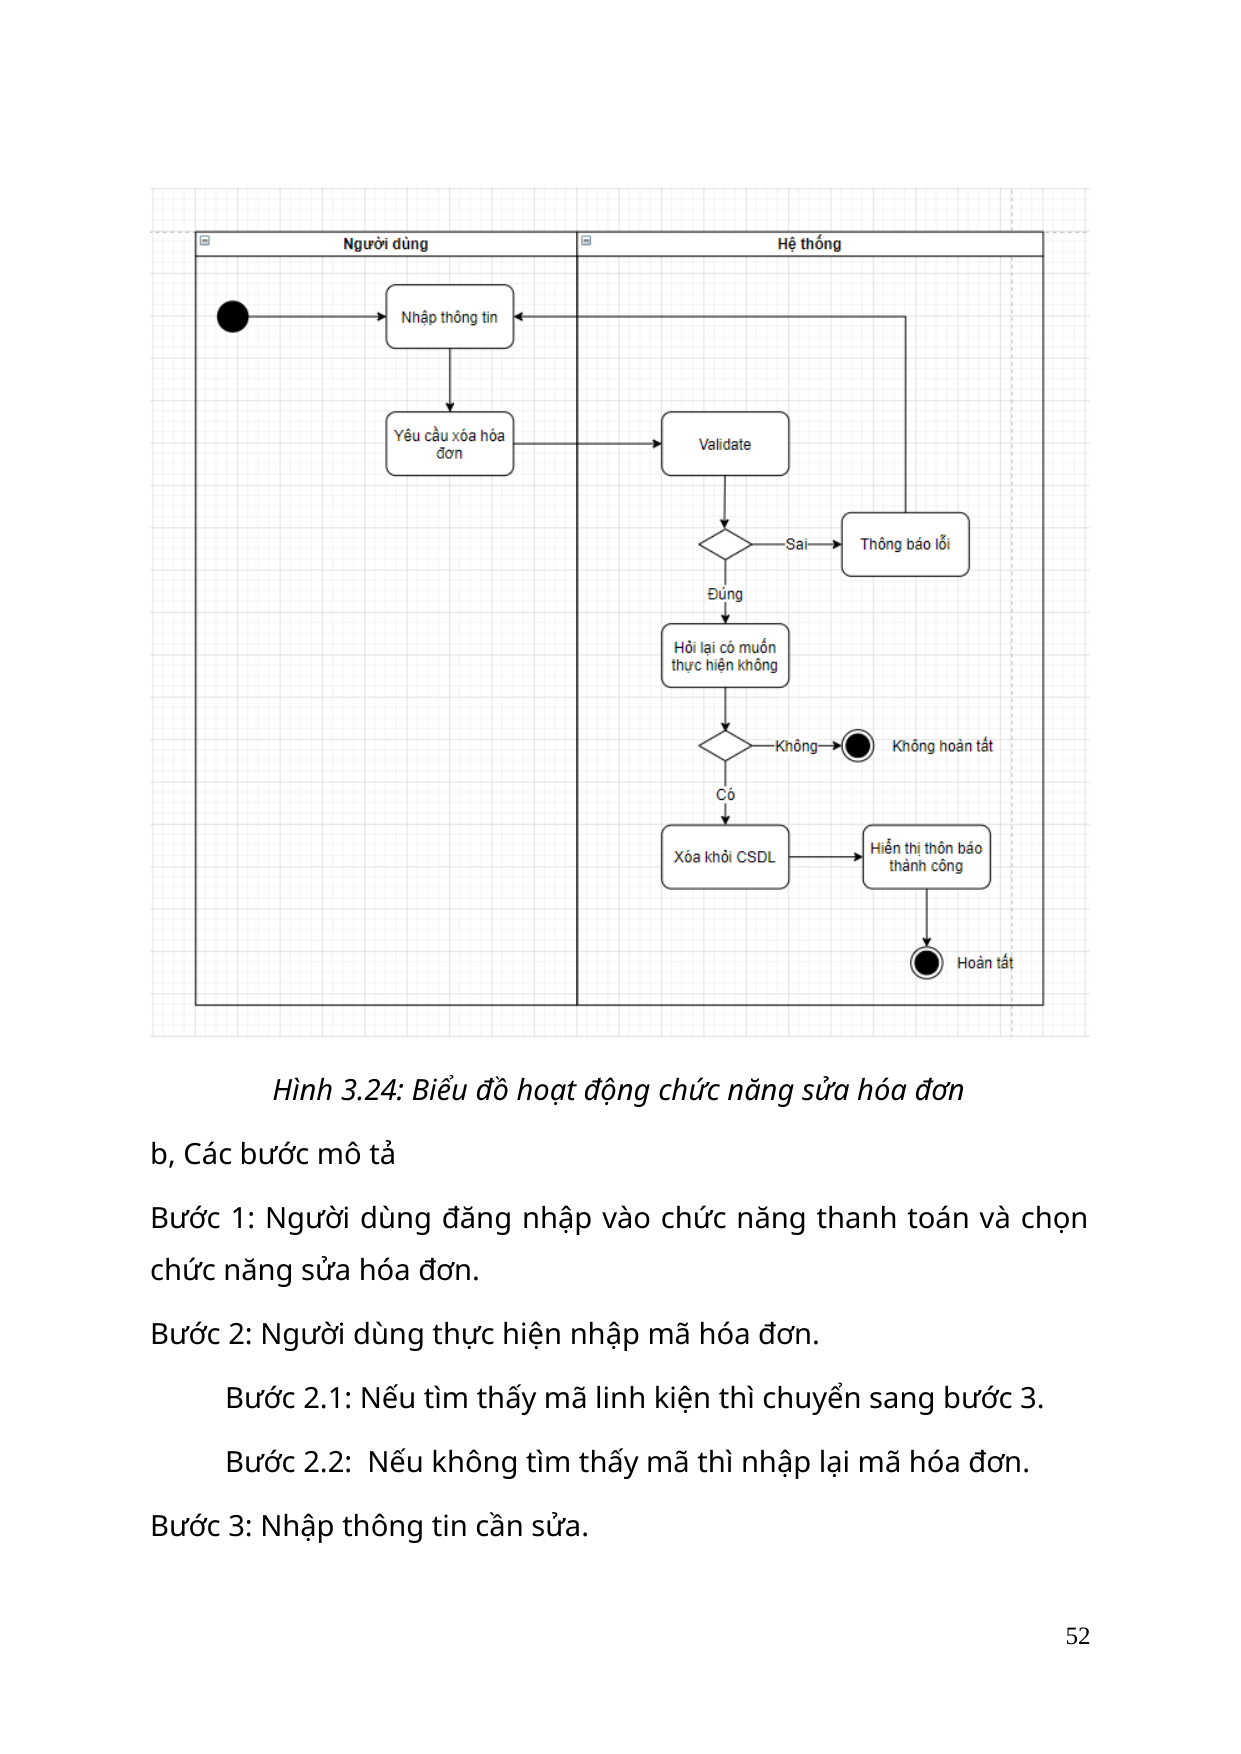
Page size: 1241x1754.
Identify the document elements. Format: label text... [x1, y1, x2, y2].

text Bước 3: Nhập thông tin cần sửa. [150, 1505, 1090, 1545]
text Bước 1: Người dùng đăng nhập vào chức năng thanh toán và chọn chức năng sửa hóa đơn. [150, 1198, 1090, 1289]
picture [150, 187, 1091, 1037]
text Bước 2: Người dùng thực hiện nhập mã hóa đơn. [150, 1313, 1090, 1353]
text Bước 2.2: Nếu không tìm thấy mã thì nhập lại mã hóa đơn. [150, 1441, 1090, 1481]
text Hình 3.24: Biểu đồ hoạt động chức năng sửa hóa đơn [150, 1069, 1090, 1109]
text Bước 2.1: Nếu tìm thấy mã linh kiện thì chuyển sang bước 3. [150, 1377, 1090, 1417]
text b, Các bước mô tả [150, 1133, 1090, 1173]
